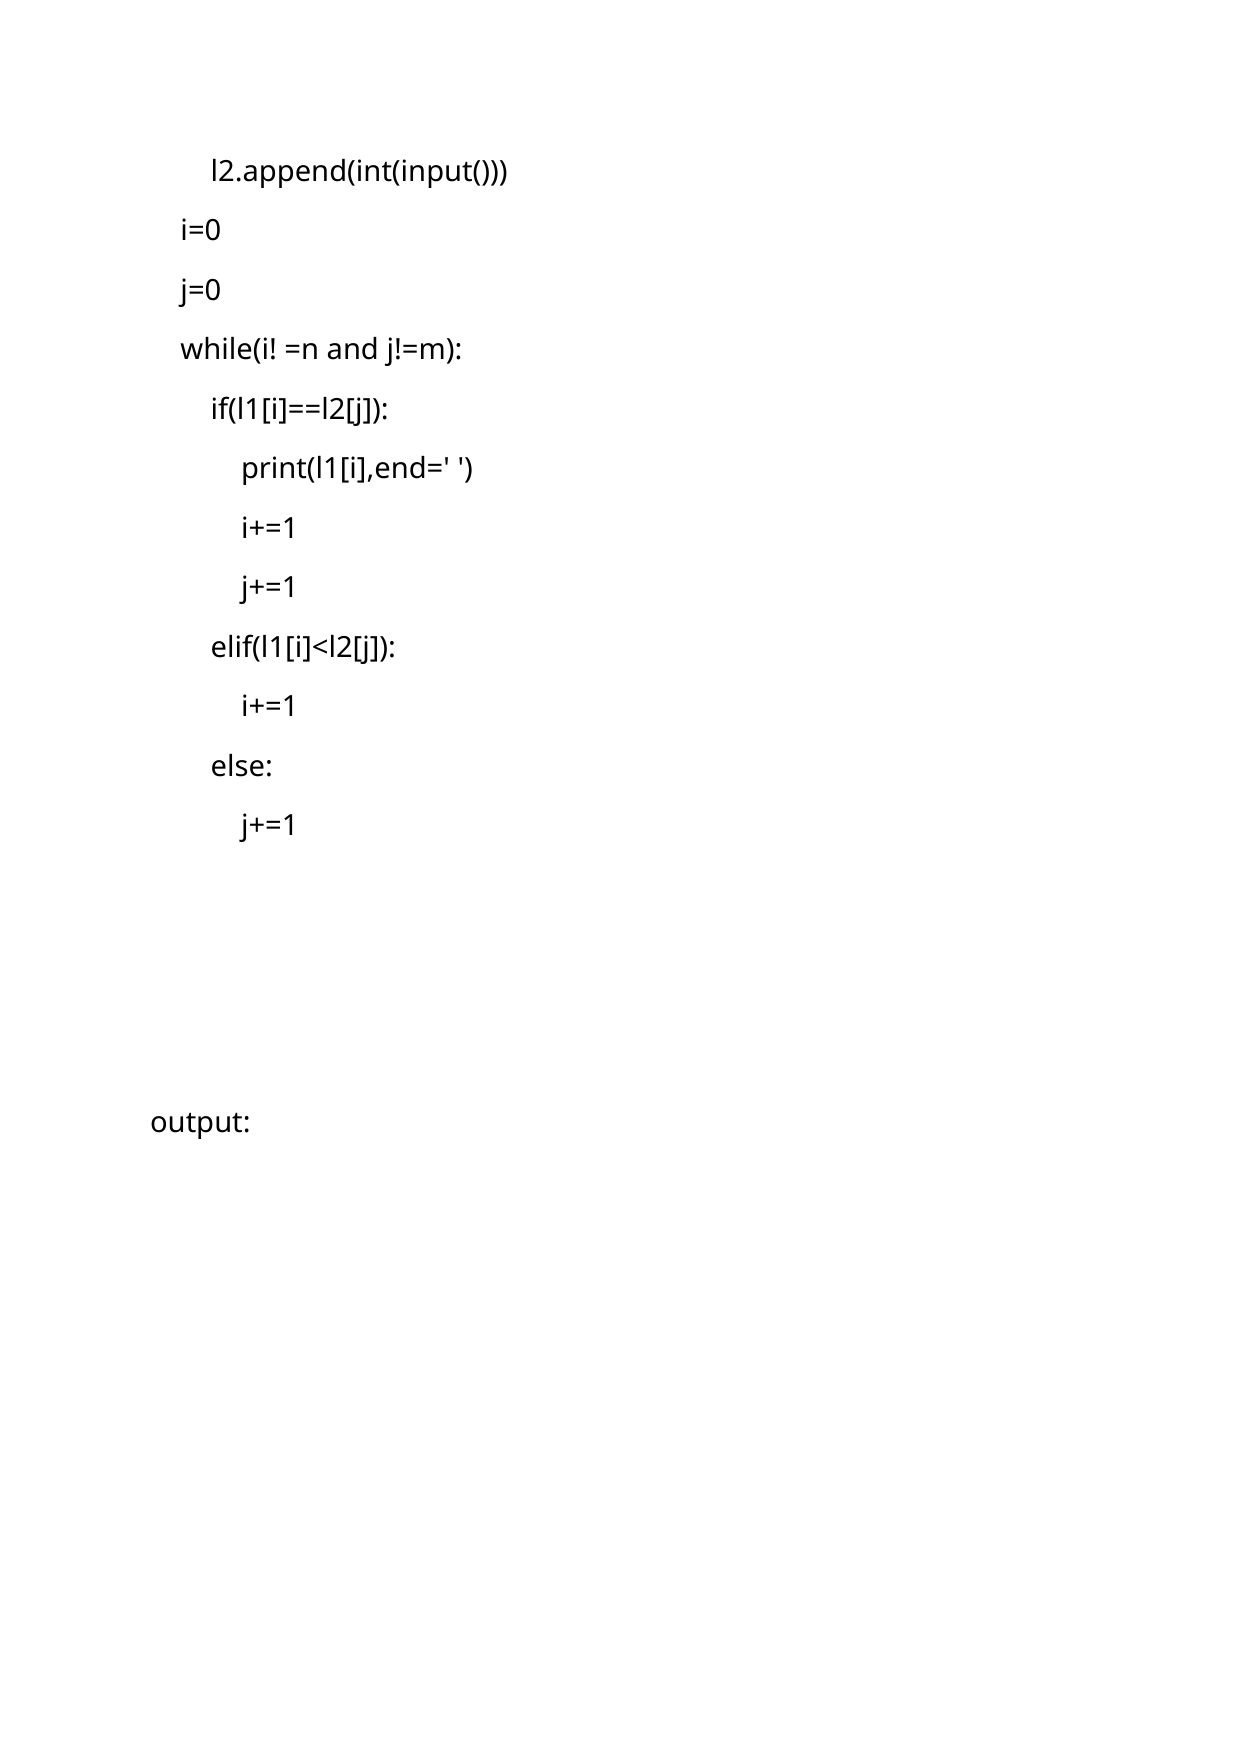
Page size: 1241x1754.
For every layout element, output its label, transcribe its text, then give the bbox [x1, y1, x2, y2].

text j=0 [150, 269, 1090, 309]
text print(l1[i],end=' ') [150, 447, 1090, 487]
text j+=1 [150, 566, 1090, 606]
text l2.append(int(input())) [150, 150, 1090, 190]
text i=0 [150, 209, 1090, 249]
text while(i! =n and j!=m): [150, 328, 1090, 368]
text else: [150, 745, 1090, 784]
text elif(l1[i]<l2[j]): [150, 626, 1090, 666]
text j+=1 [150, 804, 1090, 844]
text if(l1[i]==l2[j]): [150, 388, 1090, 428]
text output: [150, 1102, 1090, 1141]
text i+=1 [150, 507, 1090, 547]
text i+=1 [150, 685, 1090, 725]
